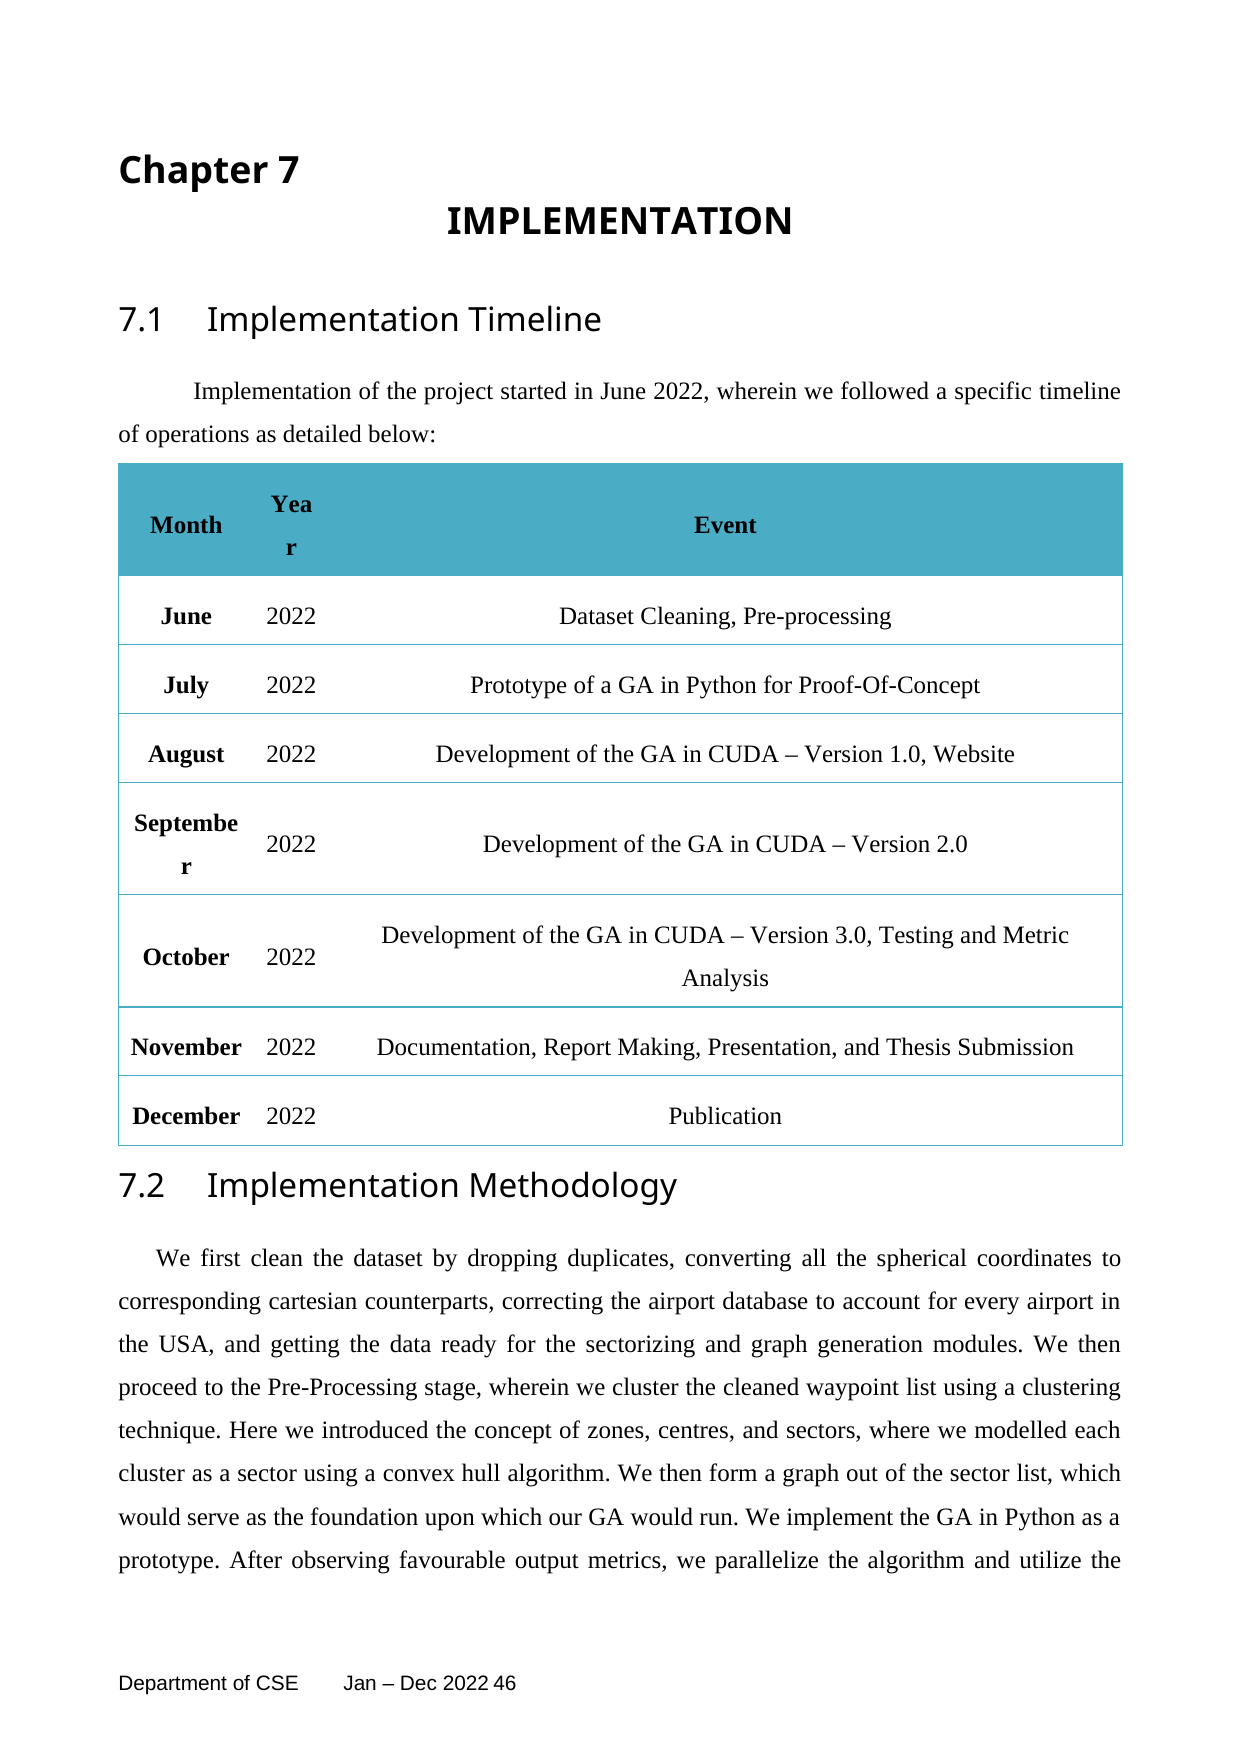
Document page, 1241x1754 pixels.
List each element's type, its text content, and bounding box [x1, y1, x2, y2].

table_cell 2022 [254, 576, 328, 644]
table_cell 2022 [254, 783, 328, 894]
table_header Month [119, 464, 254, 575]
table_cell Development of the GA in CUDA – Version 3.0, Testing and Metric Analysis [328, 895, 1122, 1006]
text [118, 1243, 1122, 1573]
table_cell Dataset Cleaning, Pre-processing [328, 576, 1122, 644]
table_cell 2022 [254, 714, 328, 782]
text IMPLEMENTATION [118, 194, 1122, 245]
table_cell Development of the GA in CUDA – Version 2.0 [328, 783, 1122, 894]
table_cell July [119, 645, 254, 713]
table_cell October [119, 895, 254, 1006]
table_cell Documentation, Report Making, Presentation, and Thesis Submission [328, 1008, 1122, 1075]
table_cell Development of the GA in CUDA – Version 1.0, Website [328, 714, 1122, 782]
table_cell 2022 [254, 645, 328, 713]
subtitle Implementation Methodology [118, 1162, 1122, 1208]
text Implementation of the project started in June 2022, wherein we followed a specific timeline of operations as detailed below: [118, 376, 1122, 448]
table_cell August [119, 714, 254, 782]
table_cell Prototype of a GA in Python for Proof-Of-Concept [328, 645, 1122, 713]
table_cell 2022 [254, 1008, 328, 1075]
subtitle Implementation Timeline [118, 296, 1122, 341]
table_cell Publication [328, 1076, 1122, 1144]
table_cell November [119, 1008, 254, 1075]
table_cell September [119, 783, 254, 894]
table_header Year [254, 464, 328, 575]
table_header Event [328, 464, 1122, 575]
table_cell 2022 [254, 1076, 328, 1144]
table_cell June [119, 576, 254, 644]
table_cell 2022 [254, 895, 328, 1006]
table_cell December [119, 1076, 254, 1144]
